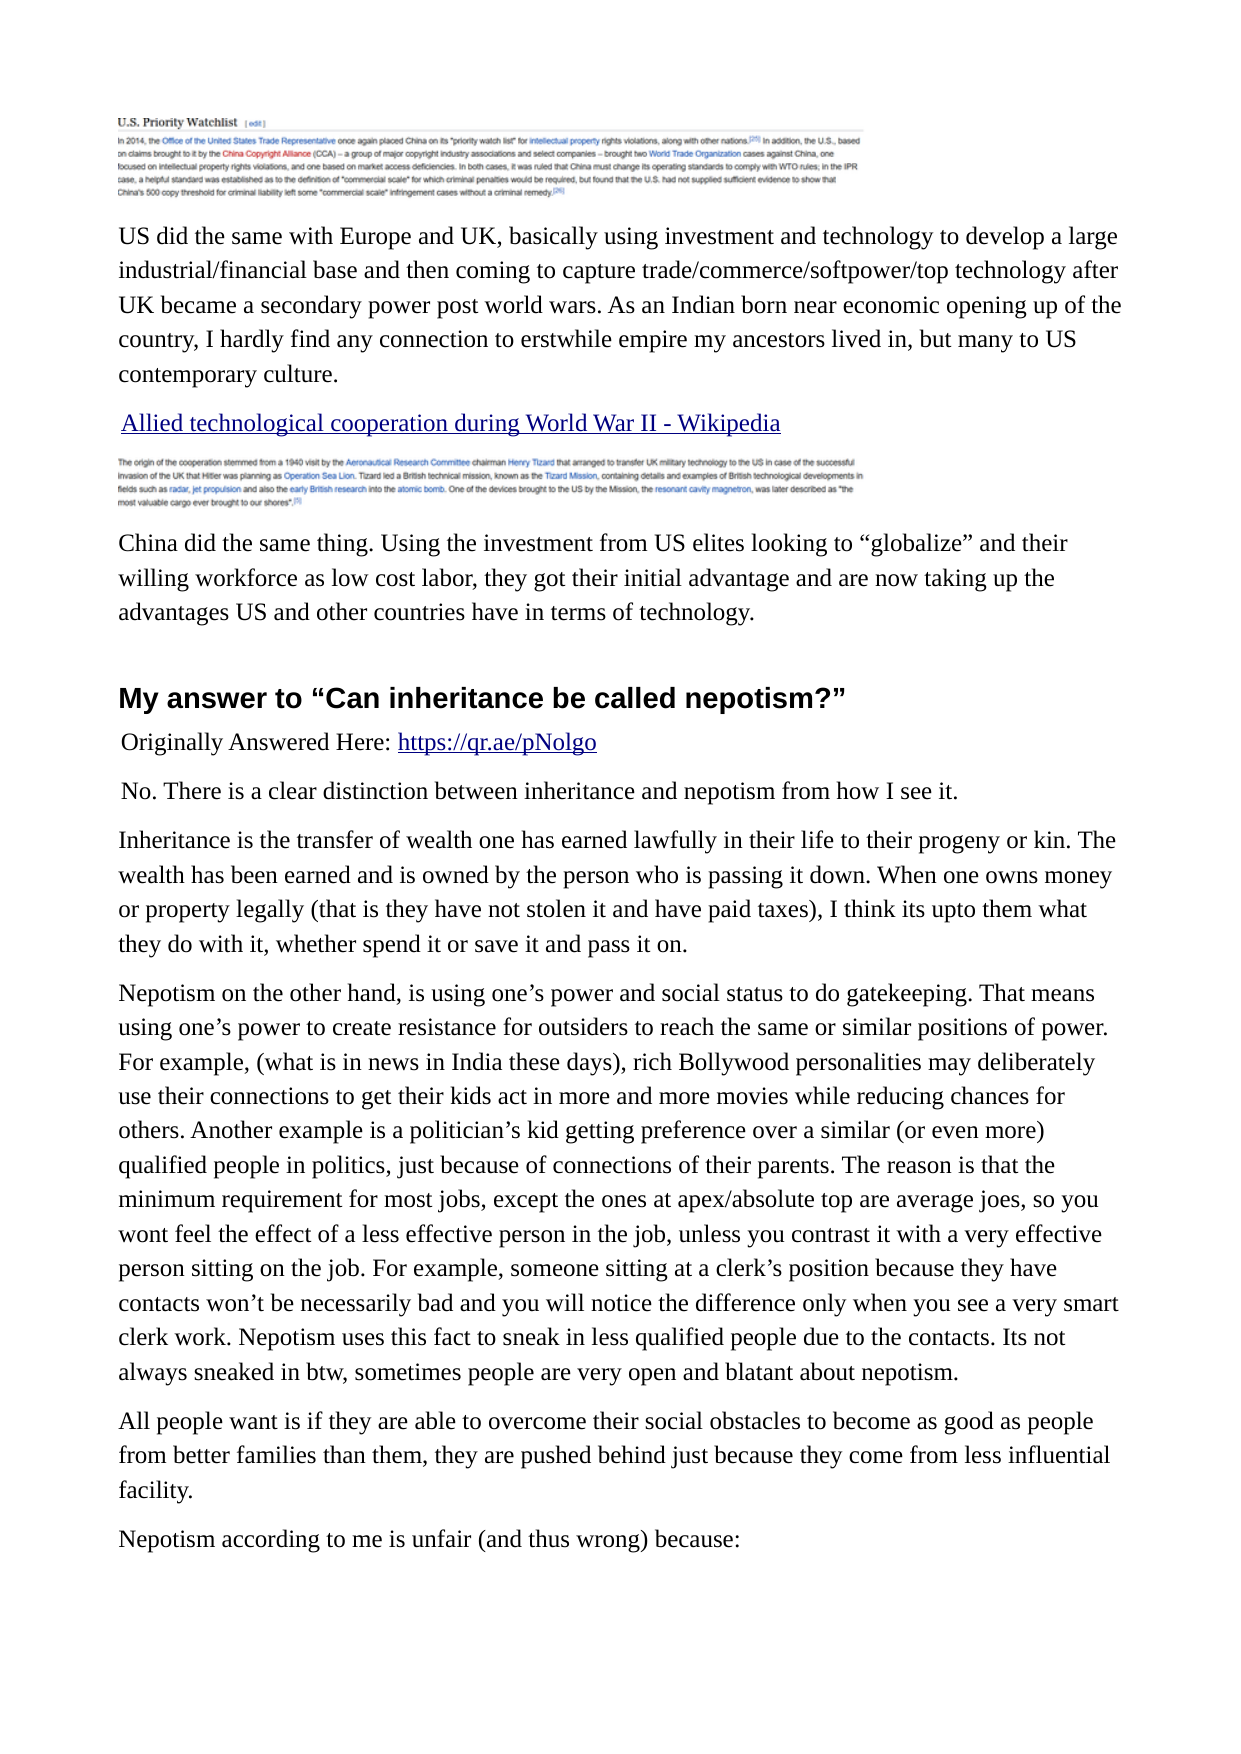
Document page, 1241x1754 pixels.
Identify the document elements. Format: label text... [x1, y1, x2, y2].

text No. There is a clear distinction between inheritance and nepotism from how I see it. [121, 776, 1122, 805]
text China did the same thing. Using the investment from US elites looking to “globalize” and their willing workforce as low cost labor, they got their initial advantage and are now taking up the advantages US and other countries have in terms of technology. [118, 528, 1122, 626]
text Originally Answered Here: https://qr.ae/pNolgo [121, 727, 1122, 756]
text Inheritance is the transfer of wealth one has earned lawfully in their life to their progeny or kin. The wealth has been earned and is owned by the person who is passing it down. When one owns money or property legally (that is they have not stolen it and have paid taxes), I think its upto them what they do with it, whether spend it or save it and pass it on. [118, 825, 1122, 957]
picture [118, 118, 871, 201]
text Nepotism on the other hand, is using one’s power and social status to do gatekeeping. That means using one’s power to create resistance for outsiders to reach the same or similar positions of power. For example, (what is in news in India these days), rich Bollywood personalities may deliberately use their connections to get their kids act in more and more movies while reducing chances for others. Another example is a politician’s kid getting preference over a similar (or even more) qualified people in politics, just because of connections of their parents. The reason is that the minimum requirement for most jobs, except the ones at apex/absolute top are average joes, so you wont feel the effect of a less effective person in the job, unless you contrast it with a very effective person sitting on the job. For example, someone sitting at a clerk’s position because they have contacts won’t be necessarily bad and you will notice the difference only when you see a very smart clerk work. Nepotism uses this fact to sneak in less qualified people due to the contacts. Its not always sneaked in btw, sometimes people are very open and blatant about nepotism. [118, 978, 1122, 1386]
text Nepotism according to me is unfair (and thus wrong) because: [118, 1524, 1122, 1553]
subtitle My answer to “Can inheritance be called nepotism?” [118, 681, 1122, 714]
picture [118, 457, 871, 509]
text All people want is if they are able to overcome their social obstacles to become as good as people from better families than them, they are pushed behind just because they come from less influential facility. [118, 1406, 1122, 1504]
text Allied technological cooperation during World War II - Wikipedia [121, 408, 1122, 437]
text US did the same with Europe and UK, basically using investment and technology to develop a large industrial/financial base and then coming to capture trade/commerce/softpower/top technology after UK became a secondary power post world wars. As an Indian born near economic opening up of the country, I hardly find any connection to erstwhile empire my ancestors lived in, but many to US contemporary culture. [118, 221, 1122, 388]
